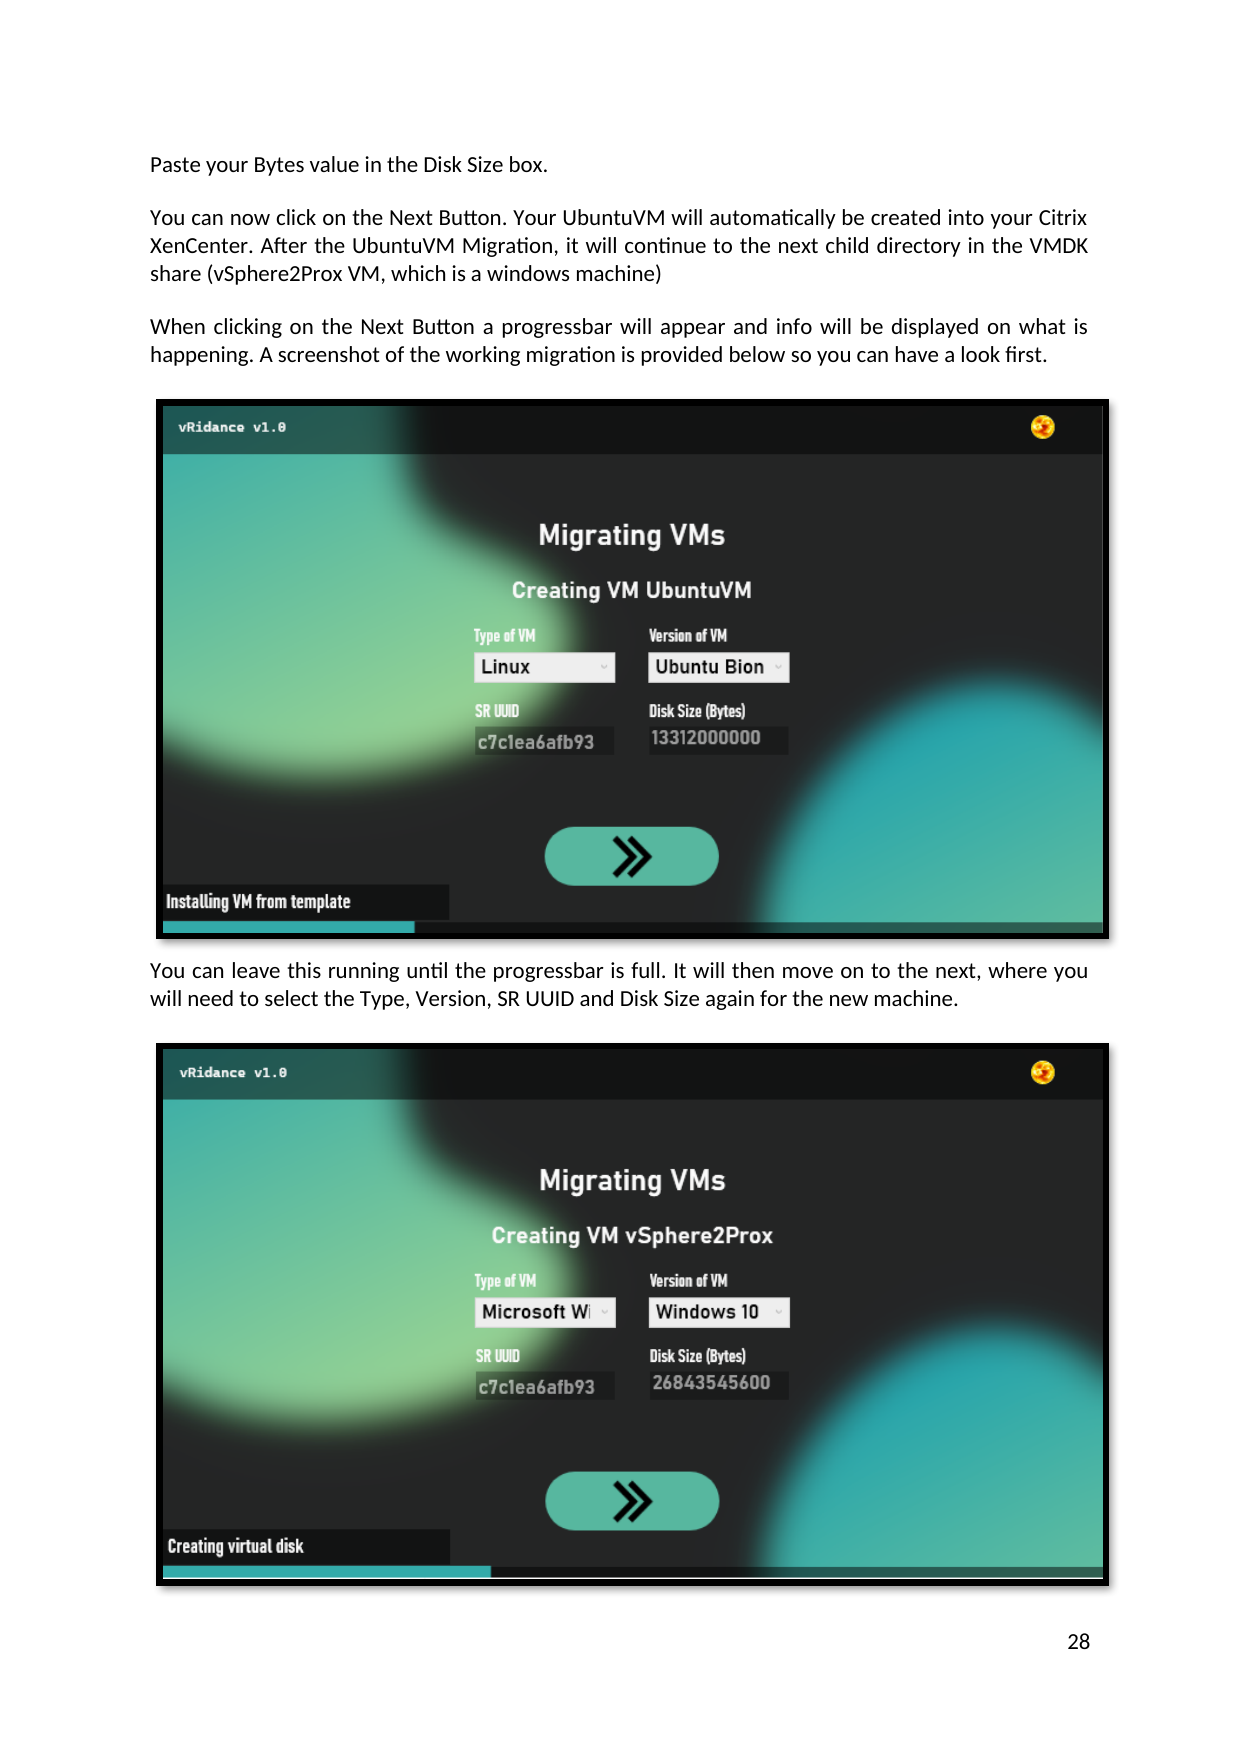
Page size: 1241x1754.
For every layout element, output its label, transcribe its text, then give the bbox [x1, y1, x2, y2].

text When clicking on the Next Button a progressbar will appear and info will be displayed on what is happening. A screenshot of the working migration is provided below so you can have a look first. [150, 312, 1090, 368]
text Paste your Bytes value in the Disk Size box. [150, 150, 1090, 178]
picture [163, 406, 1103, 933]
picture [163, 1049, 1103, 1579]
text You can now click on the Next Button. Your UbuntuVM will automatically be created into your Citrix XenCenter. After the UbuntuVM Migration, it will continue to the next child directory in the VMDK share (vSphere2Prox VM, which is a windows machine) [150, 203, 1090, 287]
